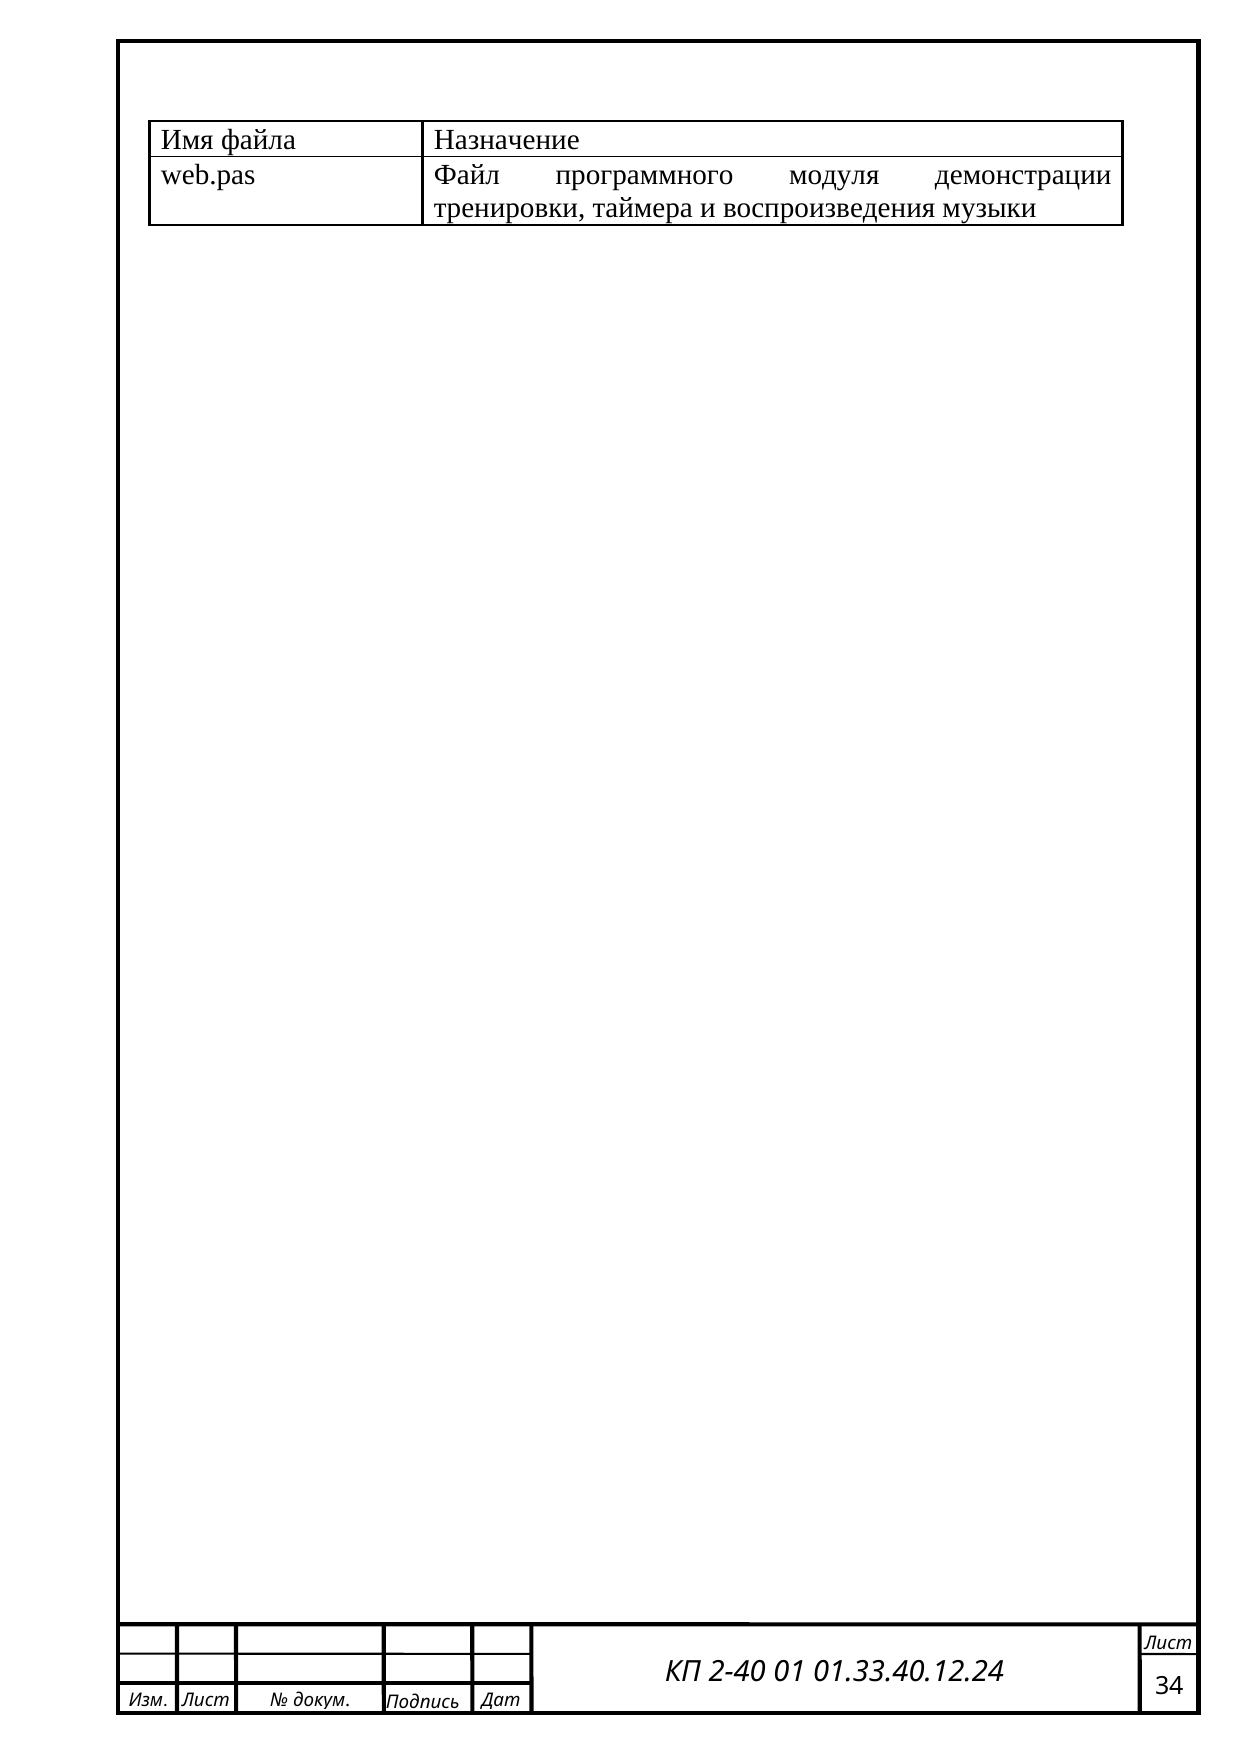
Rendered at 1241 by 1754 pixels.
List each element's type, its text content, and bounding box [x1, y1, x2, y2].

table_cell web.pas [151, 157, 421, 224]
table_header Назначение [424, 122, 1121, 156]
table_header Имя файла [151, 122, 421, 156]
table_cell Файл программного модуля демонстрации тренировки, таймера и воспроизведения музыки [424, 157, 1121, 224]
